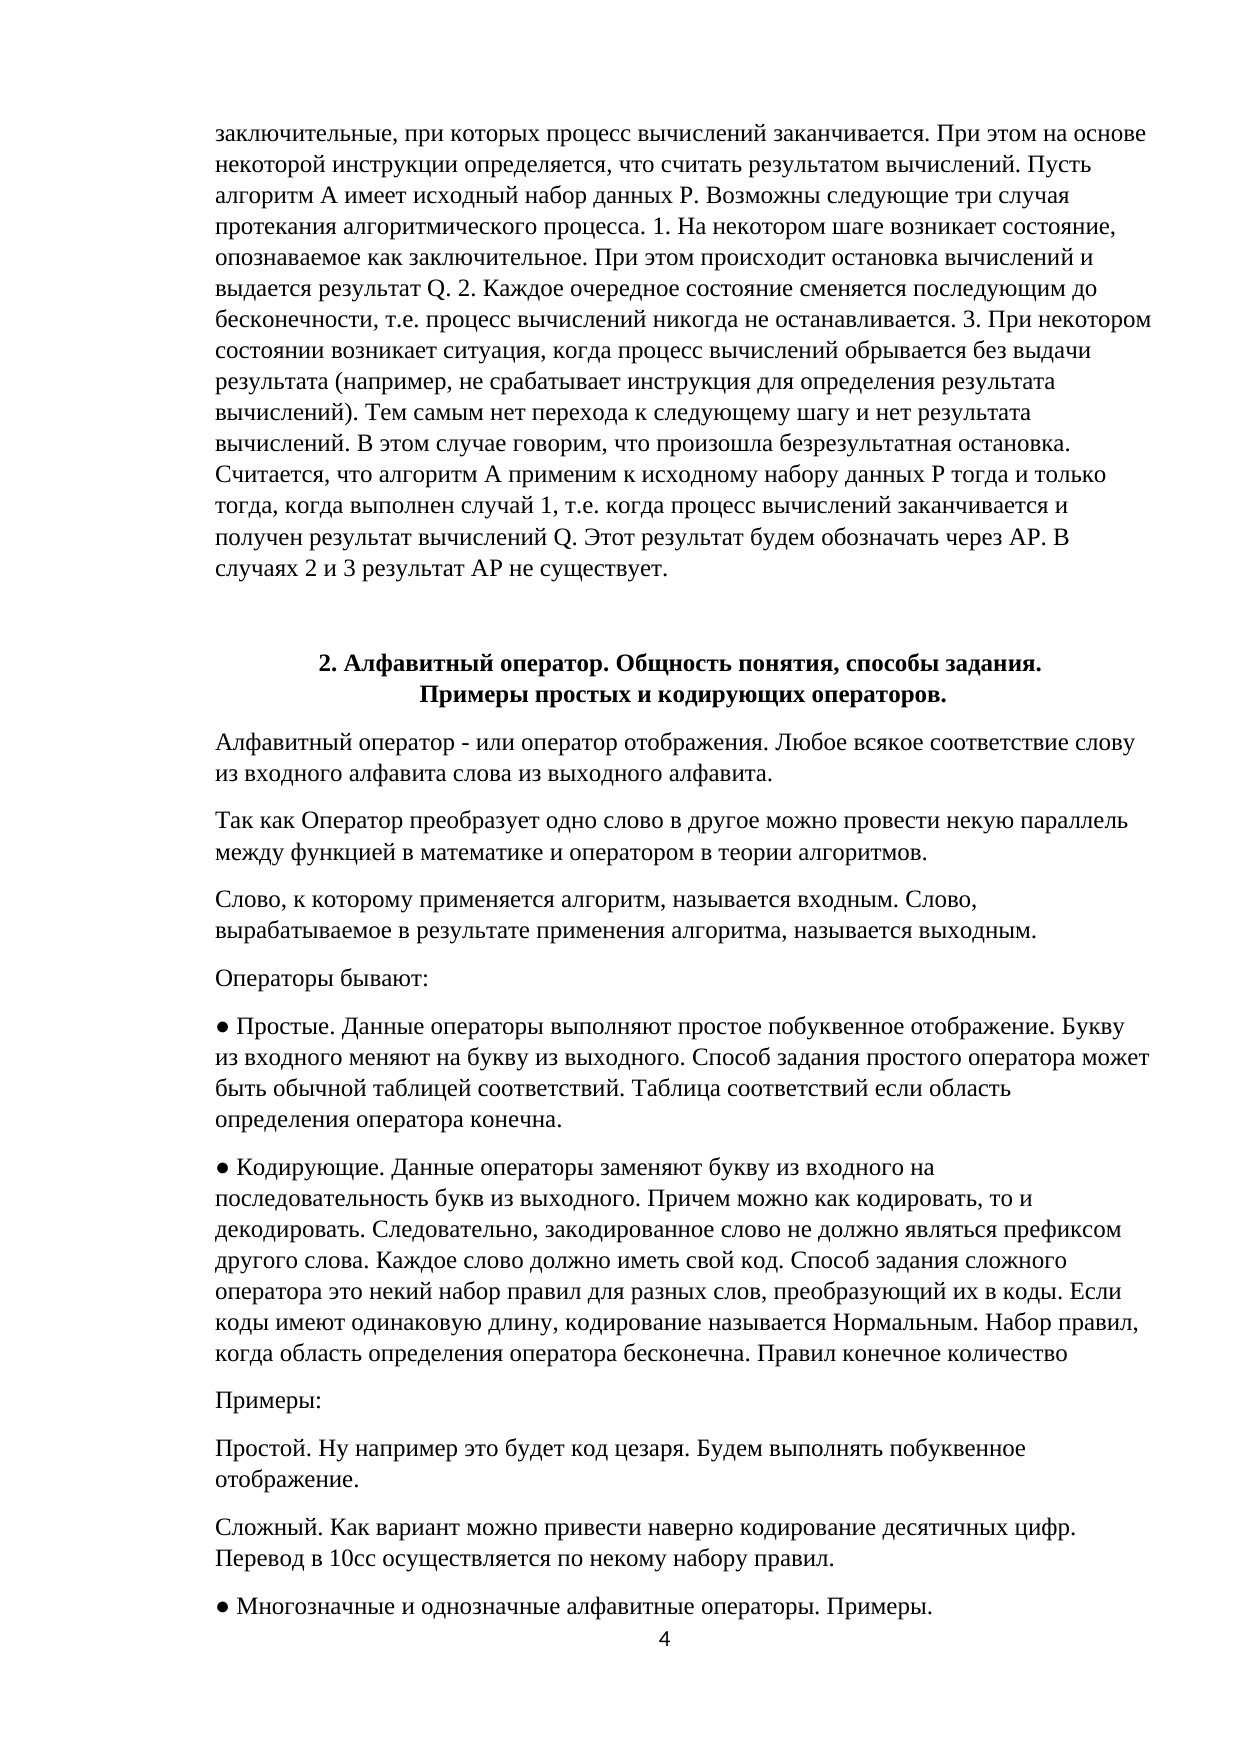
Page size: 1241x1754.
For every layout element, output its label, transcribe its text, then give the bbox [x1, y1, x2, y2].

text Так как Оператор преобразует одно слово в другое можно провести некую параллель между функцией в математике и оператором в теории алгоритмов. [215, 868, 1152, 927]
text Слово, к которому применяется алгоритм, называется входным. Слово, вырабатываемое в результате применения алгоритма, называется выходным. [215, 946, 1152, 1006]
text Простой. Ну например это будет код цезаря. Будем выполнять побуквенное отображение. [215, 1495, 1152, 1555]
text Операторы бывают: [215, 1025, 1152, 1054]
text 2. Алфавитный оператор. Общность понятия, способы задания. Примеры простых и кодирующих операторов. [215, 710, 1152, 770]
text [215, 118, 1152, 643]
text ● Кодирующие. Данные операторы заменяют букву из входного на последовательность букв из выходного. Причем можно как кодировать, то и декодировать. Следовательно, закодированное слово не должно являться префиксом другого слова. Каждое слово должно иметь свой код. Способ задания сложного оператора это некий набор правил для разных слов, преобразующий их в коды. Если коды имеют одинаковую длину, кодирование называется Нормальным. Набор правил, когда область определения оператора бесконечна. Правил конечное количество [215, 1214, 1152, 1429]
text Примеры: [215, 1448, 1152, 1476]
text ● Простые. Данные операторы выполняют простое побуквенное отображение. Букву из входного меняют на букву из выходного. Способ задания простого оператора может быть обычной таблицей соответствий. Таблица соответствий если область определения оператора конечна. [215, 1073, 1152, 1195]
text Алфавитный оператор - или оператор отображения. Любое всякое соответствие слову из входного алфавита слова из выходного алфавита. [215, 789, 1152, 849]
